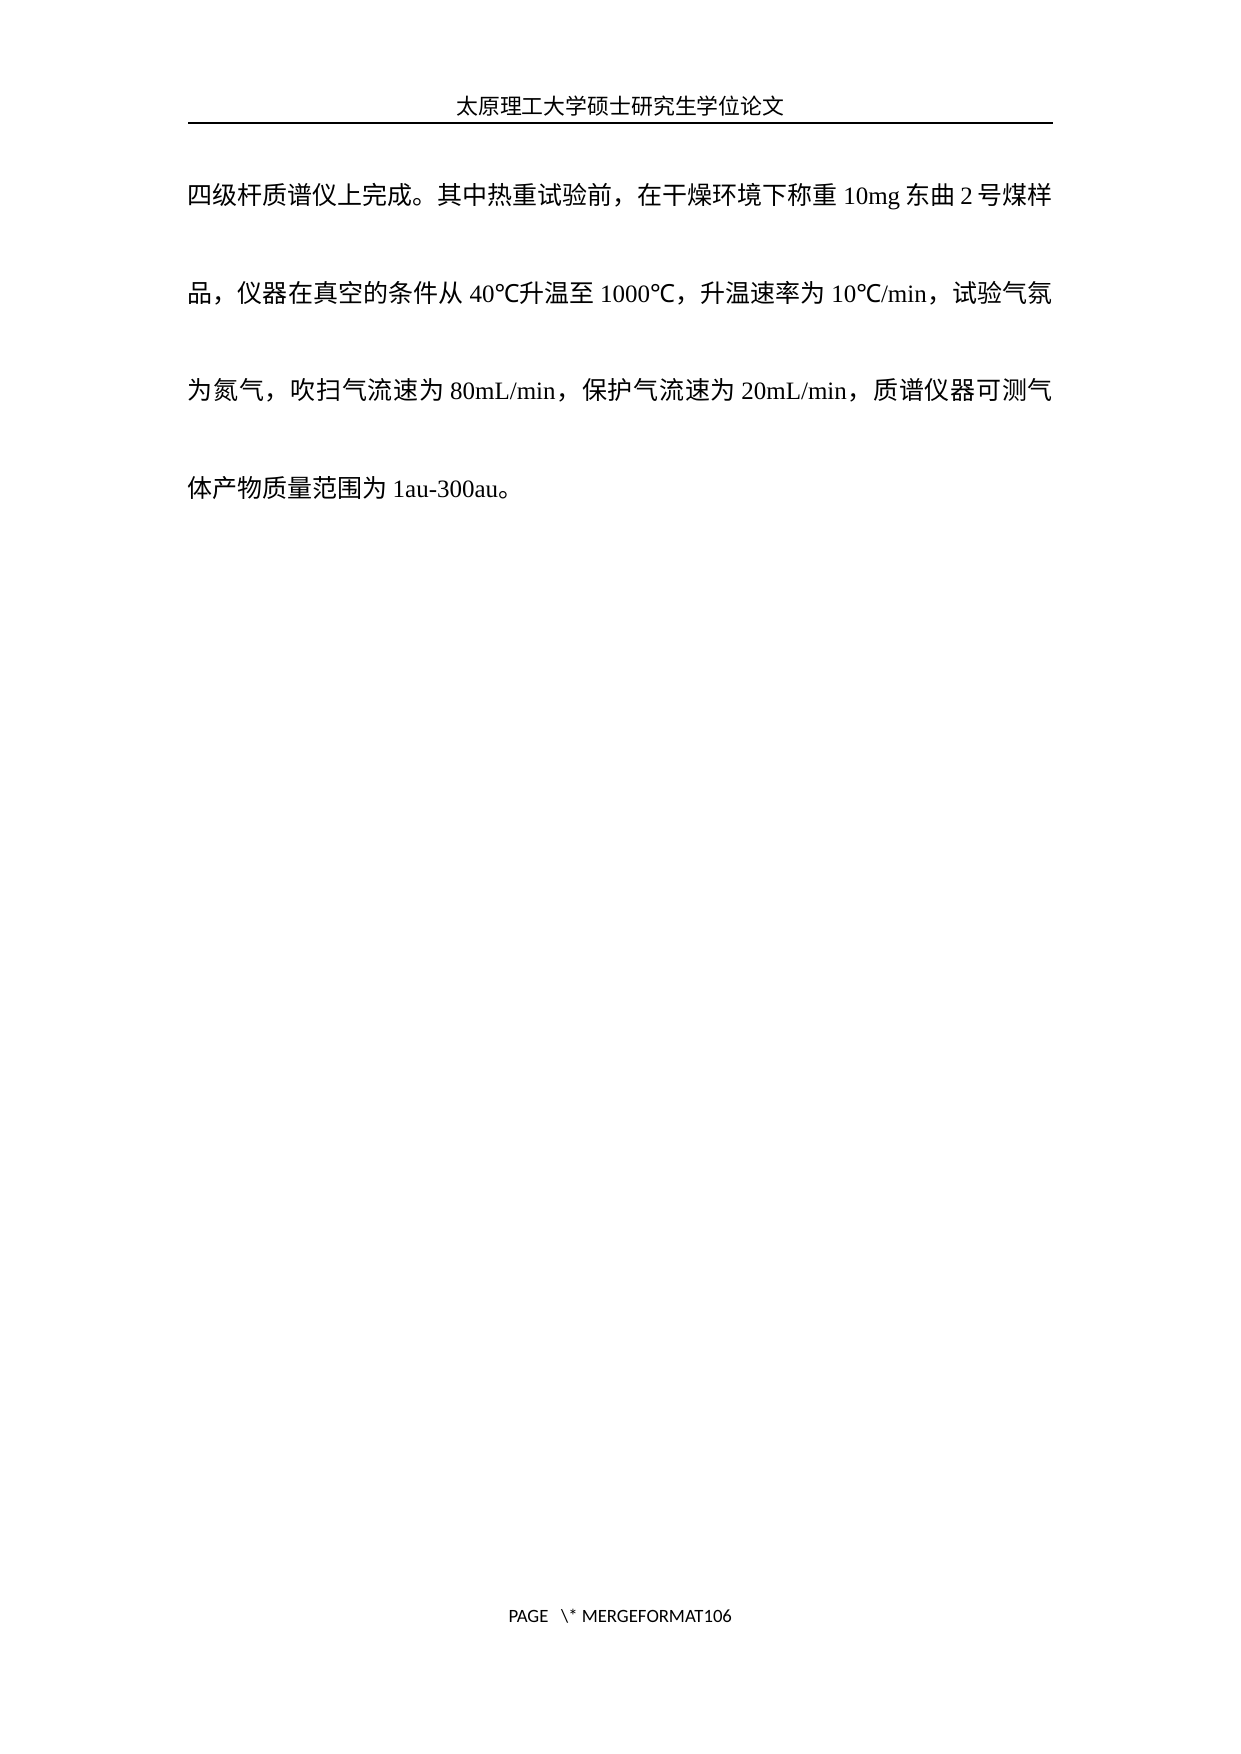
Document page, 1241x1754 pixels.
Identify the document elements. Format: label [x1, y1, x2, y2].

text [187, 161, 1053, 519]
